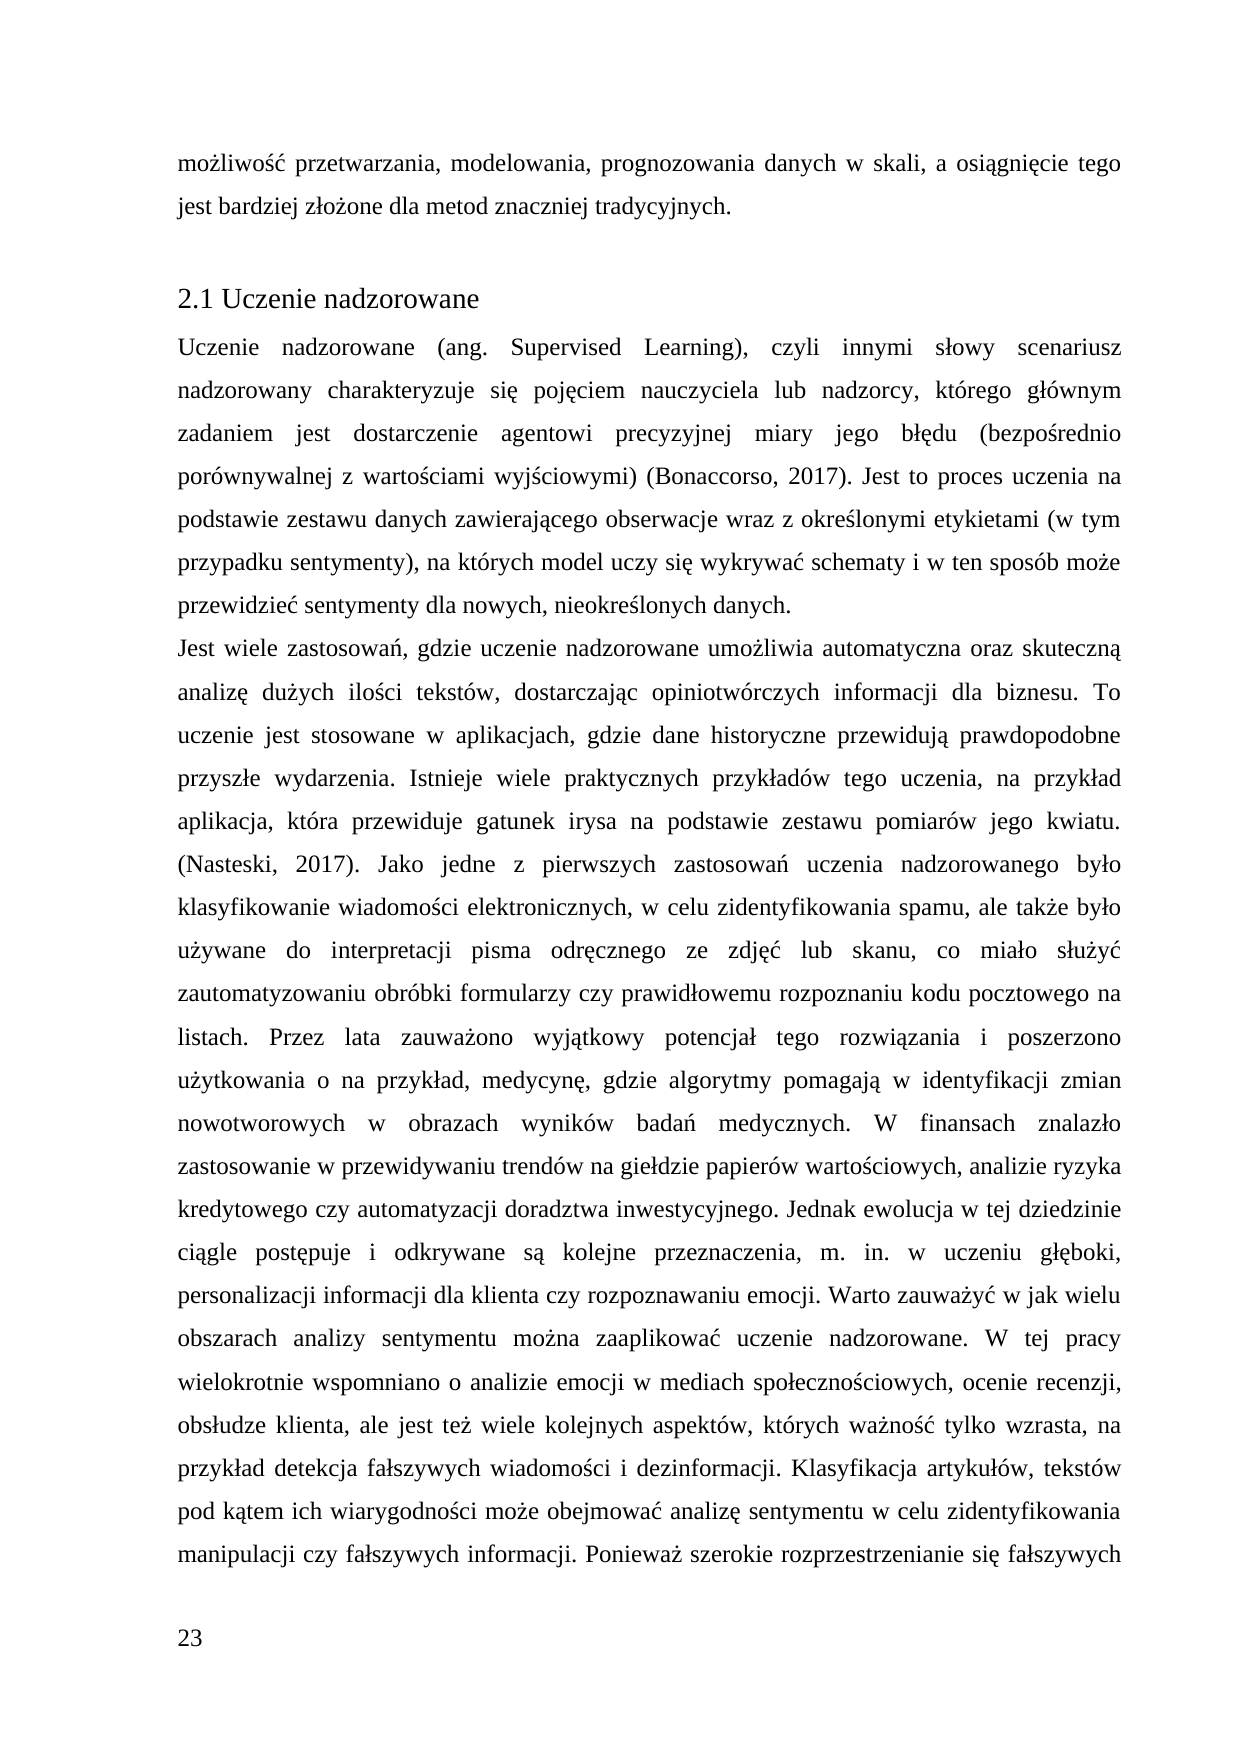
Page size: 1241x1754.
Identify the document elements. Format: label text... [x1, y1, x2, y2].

text Uczenie nadzorowane (ang. Supervised Learning), czyli innymi słowy scenariusz nadzorowany charakteryzuje się pojęciem nauczyciela lub nadzorcy, którego głównym zadaniem jest dostarczenie agentowi precyzyjnej miary jego błędu (bezpośrednio porównywalnej z wartościami wyjściowymi) (Bonaccorso, 2017). Jest to proces uczenia na podstawie zestawu danych zawierającego obserwacje wraz z określonymi etykietami (w tym przypadku sentymenty), na których model uczy się wykrywać schematy i w ten sposób może przewidzieć sentymenty dla nowych, nieokreślonych danych. [177, 332, 1122, 619]
subtitle 2.1 Uczenie nadzorowane [177, 281, 1122, 315]
